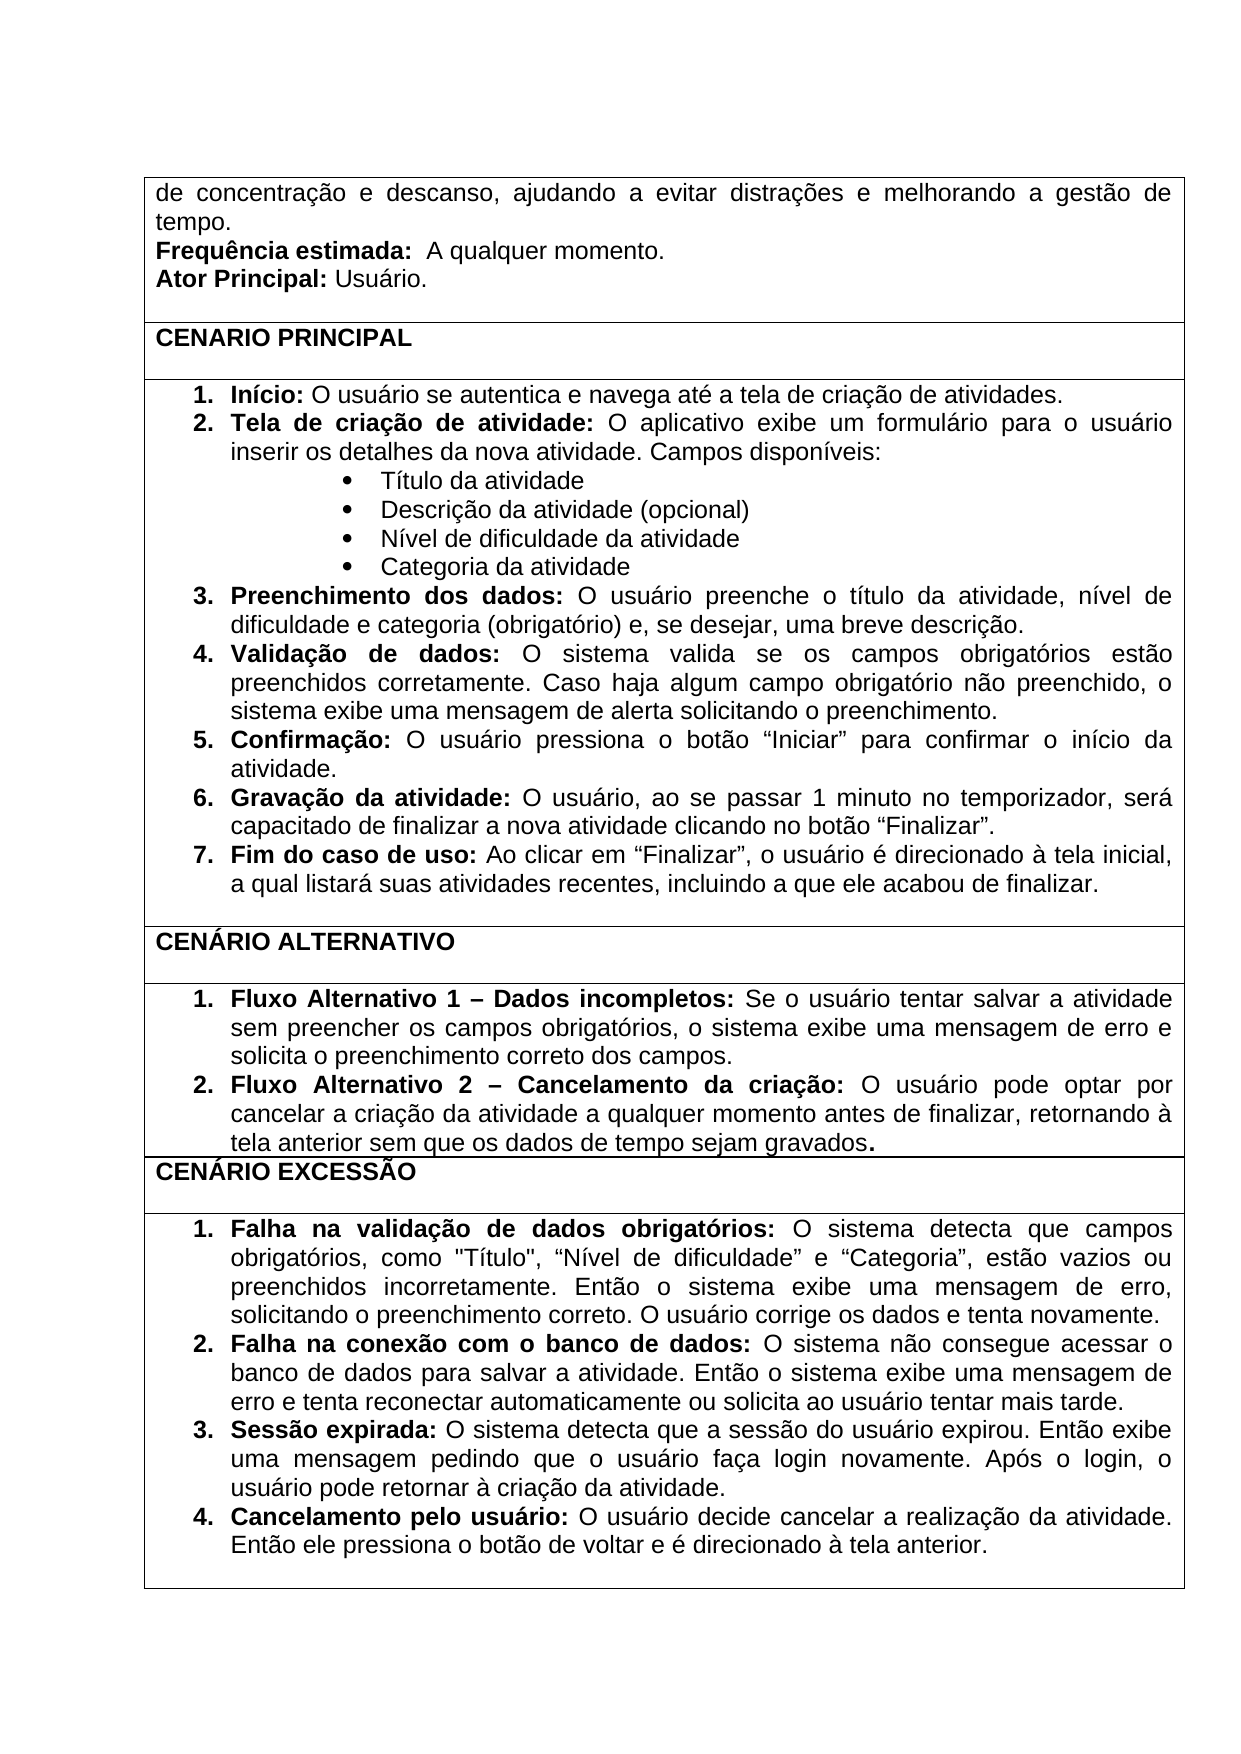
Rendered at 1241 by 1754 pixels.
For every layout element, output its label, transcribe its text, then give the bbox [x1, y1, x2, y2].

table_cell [145, 178, 1184, 322]
table_cell CENÁRIO ALTERNATIVO [145, 927, 1184, 983]
table_cell CENÁRIO EXCESSÃO [145, 1158, 1184, 1213]
table_cell Início: O usuário se autentica e navega até a tela de criação de atividades. Tela de criação de atividade: O aplicativo exibe um formulário para o usuário inserir os detalhes da nova atividade. Campos disponíveis: Título da atividade Descrição da atividade (opcional) Nível de dificuldade da atividade Categoria da atividade Preenchimento dos dados: O usuário preenche o título da atividade, nível de dificuldade e categoria (obrigatório) e, se desejar, uma breve descrição. Validação de dados: O sistema valida se os campos obrigatórios estão preenchidos corretamente. Caso haja algum campo obrigatório não preenchido, o sistema exibe uma mensagem de alerta solicitando o preenchimento. Confirmação: O usuário pressiona o botão “Iniciar” para confirmar o início da atividade. Gravação da atividade: O usuário, ao se passar 1 minuto no temporizador, será capacitado de finalizar a nova atividade clicando no botão “Finalizar”. Fim do caso de uso: Ao clicar em “Finalizar”, o usuário é direcionado à tela inicial, a qual listará suas atividades recentes, incluindo a que ele acabou de finalizar. [145, 380, 1184, 926]
table_cell Fluxo Alternativo 1 – Dados incompletos: Se o usuário tentar salvar a atividade sem preencher os campos obrigatórios, o sistema exibe uma mensagem de erro e solicita o preenchimento correto dos campos. Fluxo Alternativo 2 – Cancelamento da criação: O usuário pode optar por cancelar a criação da atividade a qualquer momento antes de finalizar, retornando à tela anterior sem que os dados de tempo sejam gravados. [145, 984, 1184, 1156]
table_cell CENARIO PRINCIPAL [145, 323, 1184, 378]
table_cell Falha na validação de dados obrigatórios: O sistema detecta que campos obrigatórios, como "Título", “Nível de dificuldade” e “Categoria”, estão vazios ou preenchidos incorretamente. Então o sistema exibe uma mensagem de erro, solicitando o preenchimento correto. O usuário corrige os dados e tenta novamente. Falha na conexão com o banco de dados: O sistema não consegue acessar o banco de dados para salvar a atividade. Então o sistema exibe uma mensagem de erro e tenta reconectar automaticamente ou solicita ao usuário tentar mais tarde. Sessão expirada: O sistema detecta que a sessão do usuário expirou. Então exibe uma mensagem pedindo que o usuário faça login novamente. Após o login, o usuário pode retornar à criação da atividade. Cancelamento pelo usuário: O usuário decide cancelar a realização da atividade. Então ele pressiona o botão de voltar e é direcionado à tela anterior. [145, 1214, 1184, 1588]
